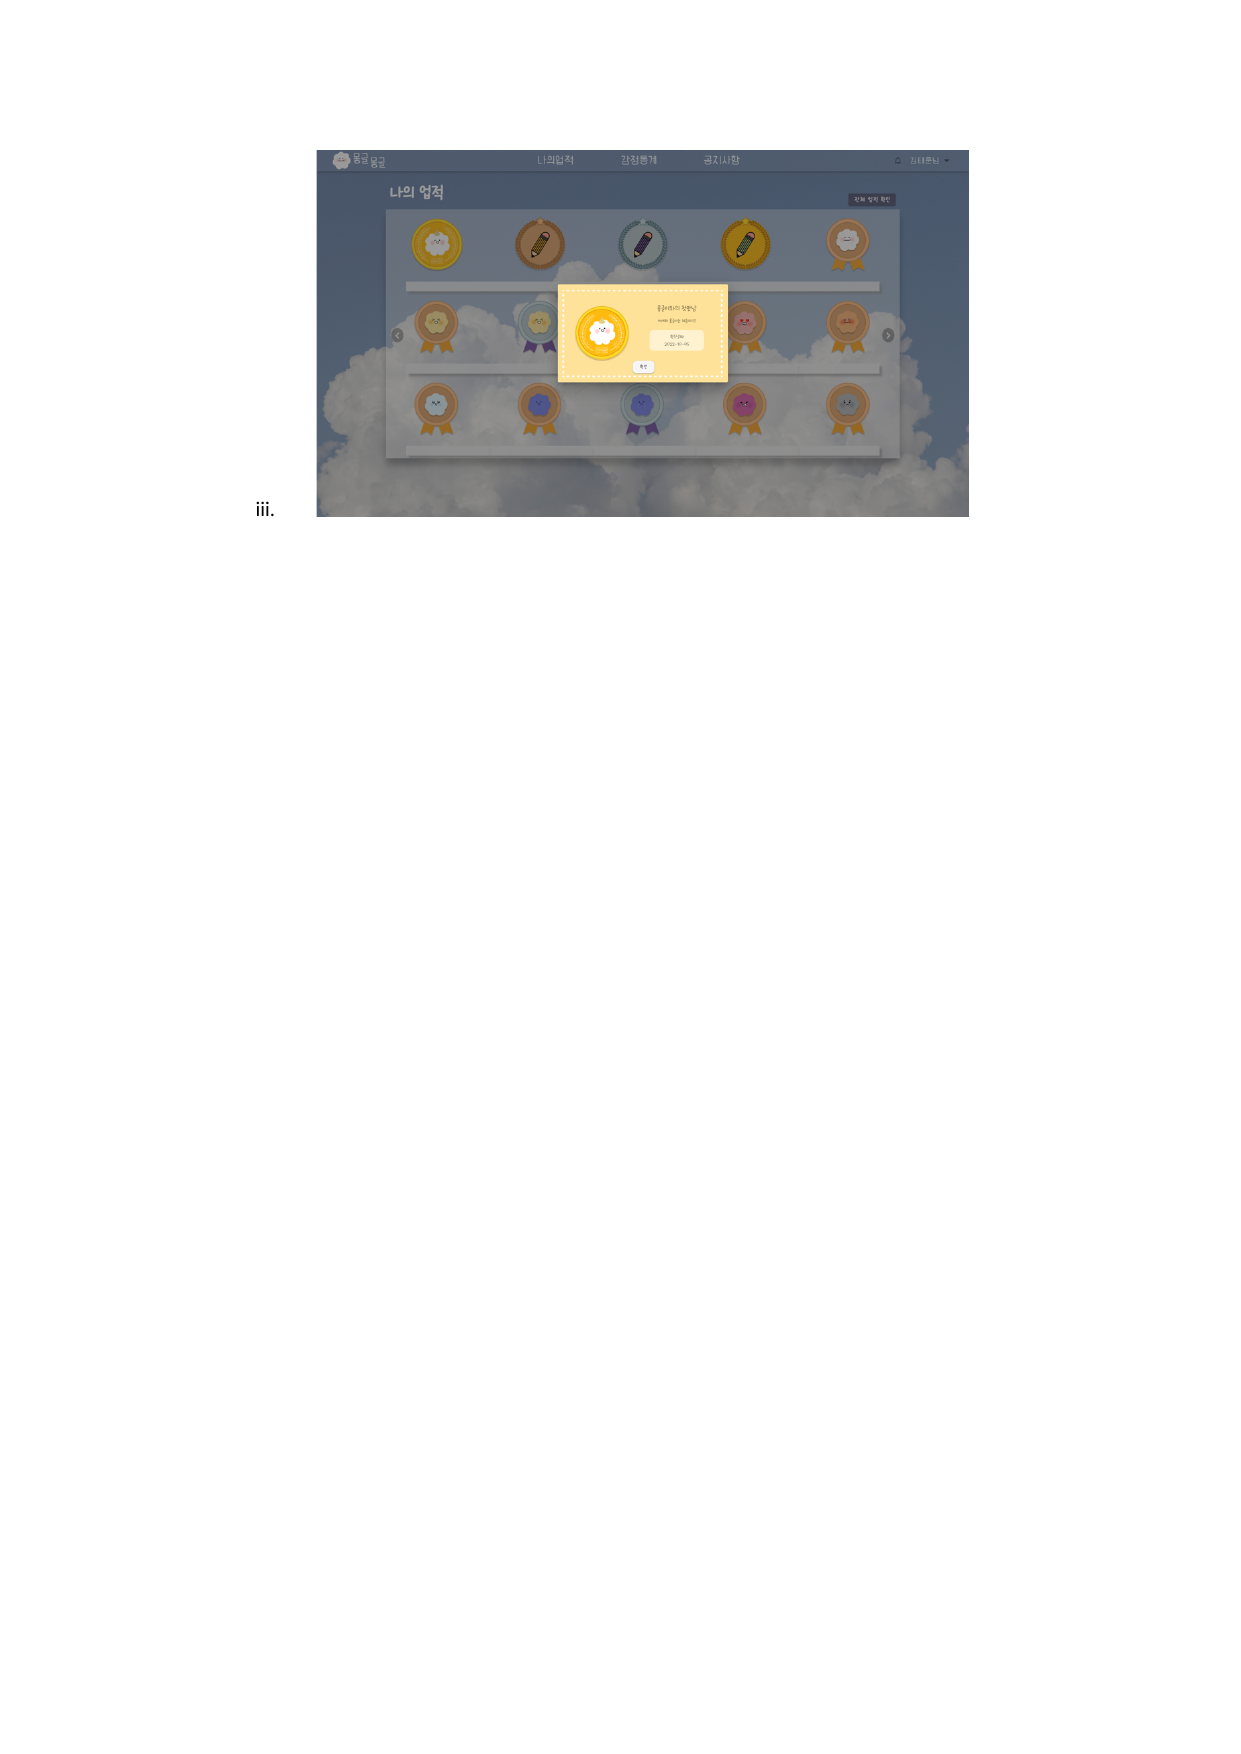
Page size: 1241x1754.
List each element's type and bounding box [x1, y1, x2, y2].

picture [316, 150, 969, 517]
